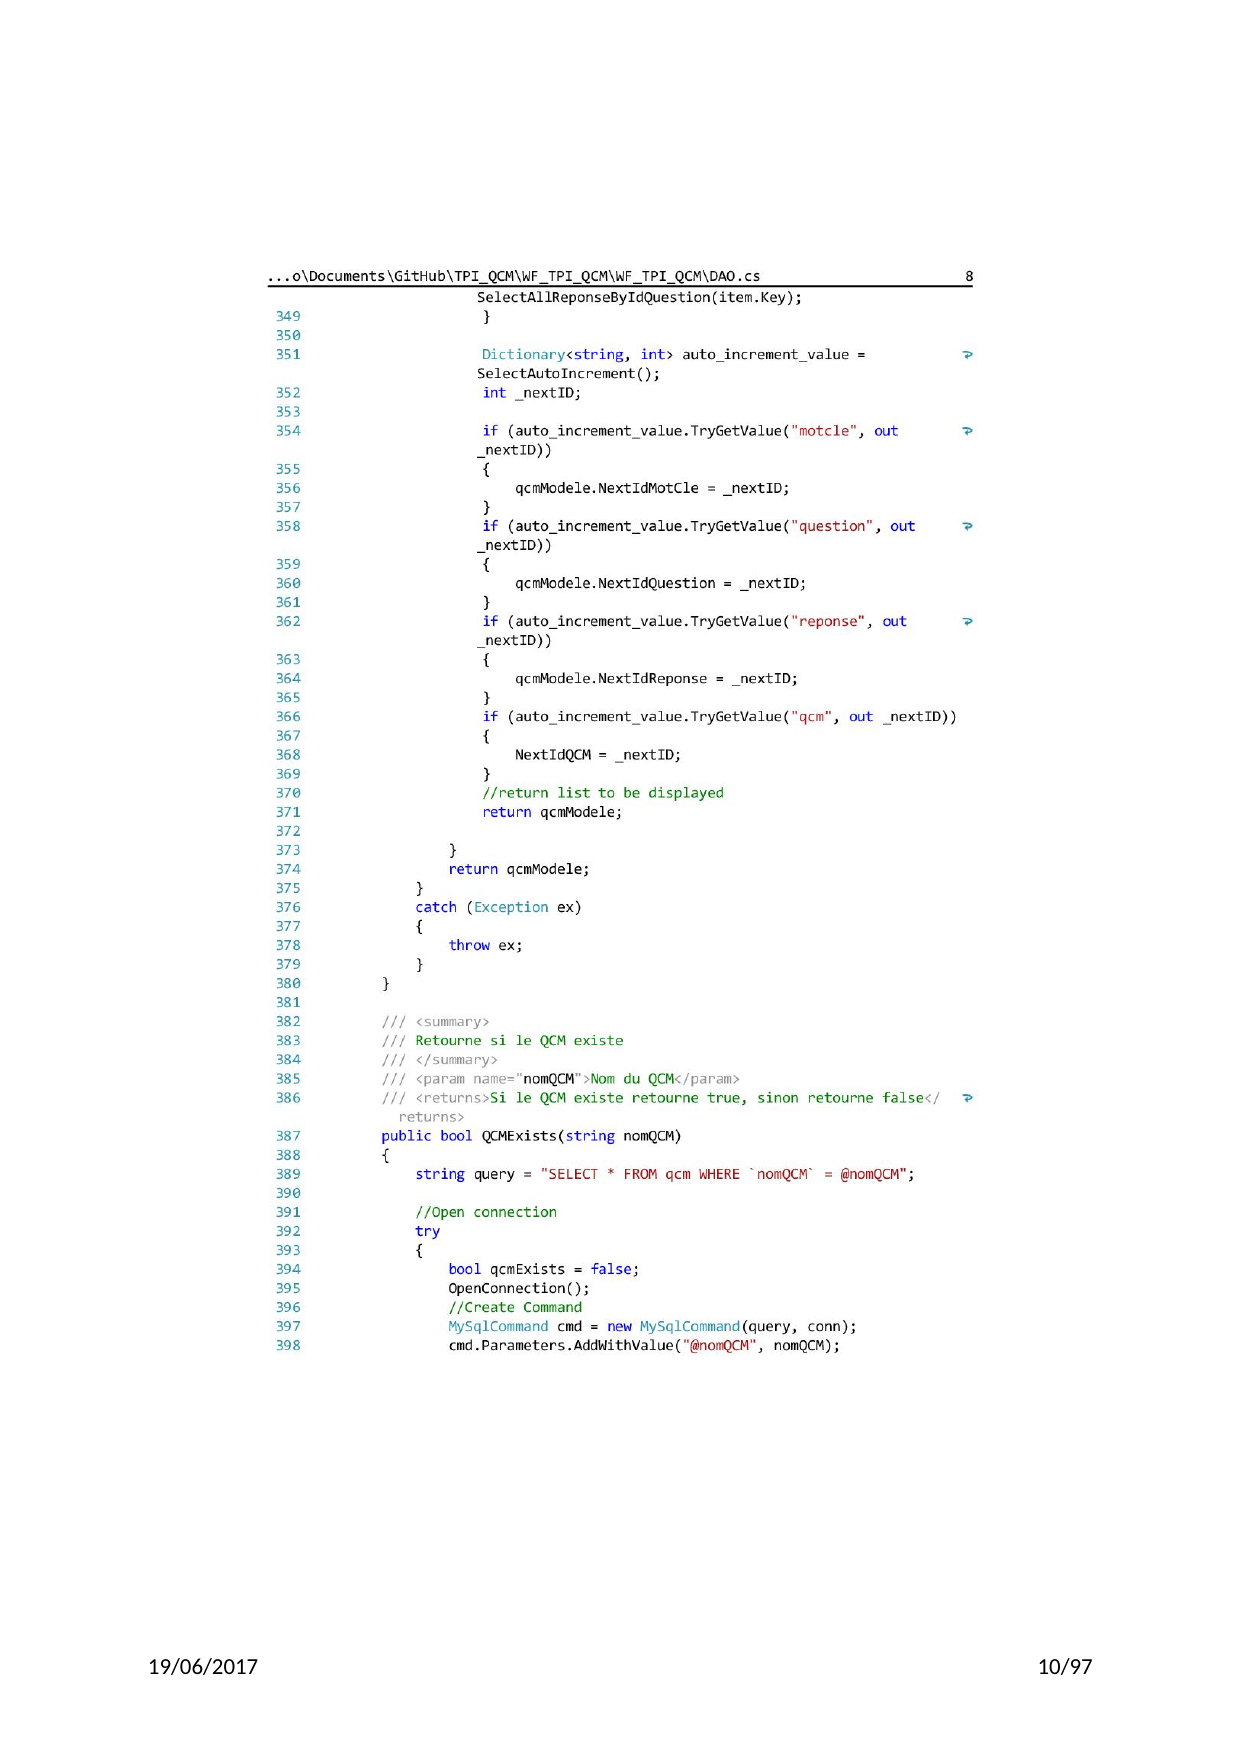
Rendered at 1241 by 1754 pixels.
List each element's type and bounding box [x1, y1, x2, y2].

picture [147, 147, 1093, 1484]
